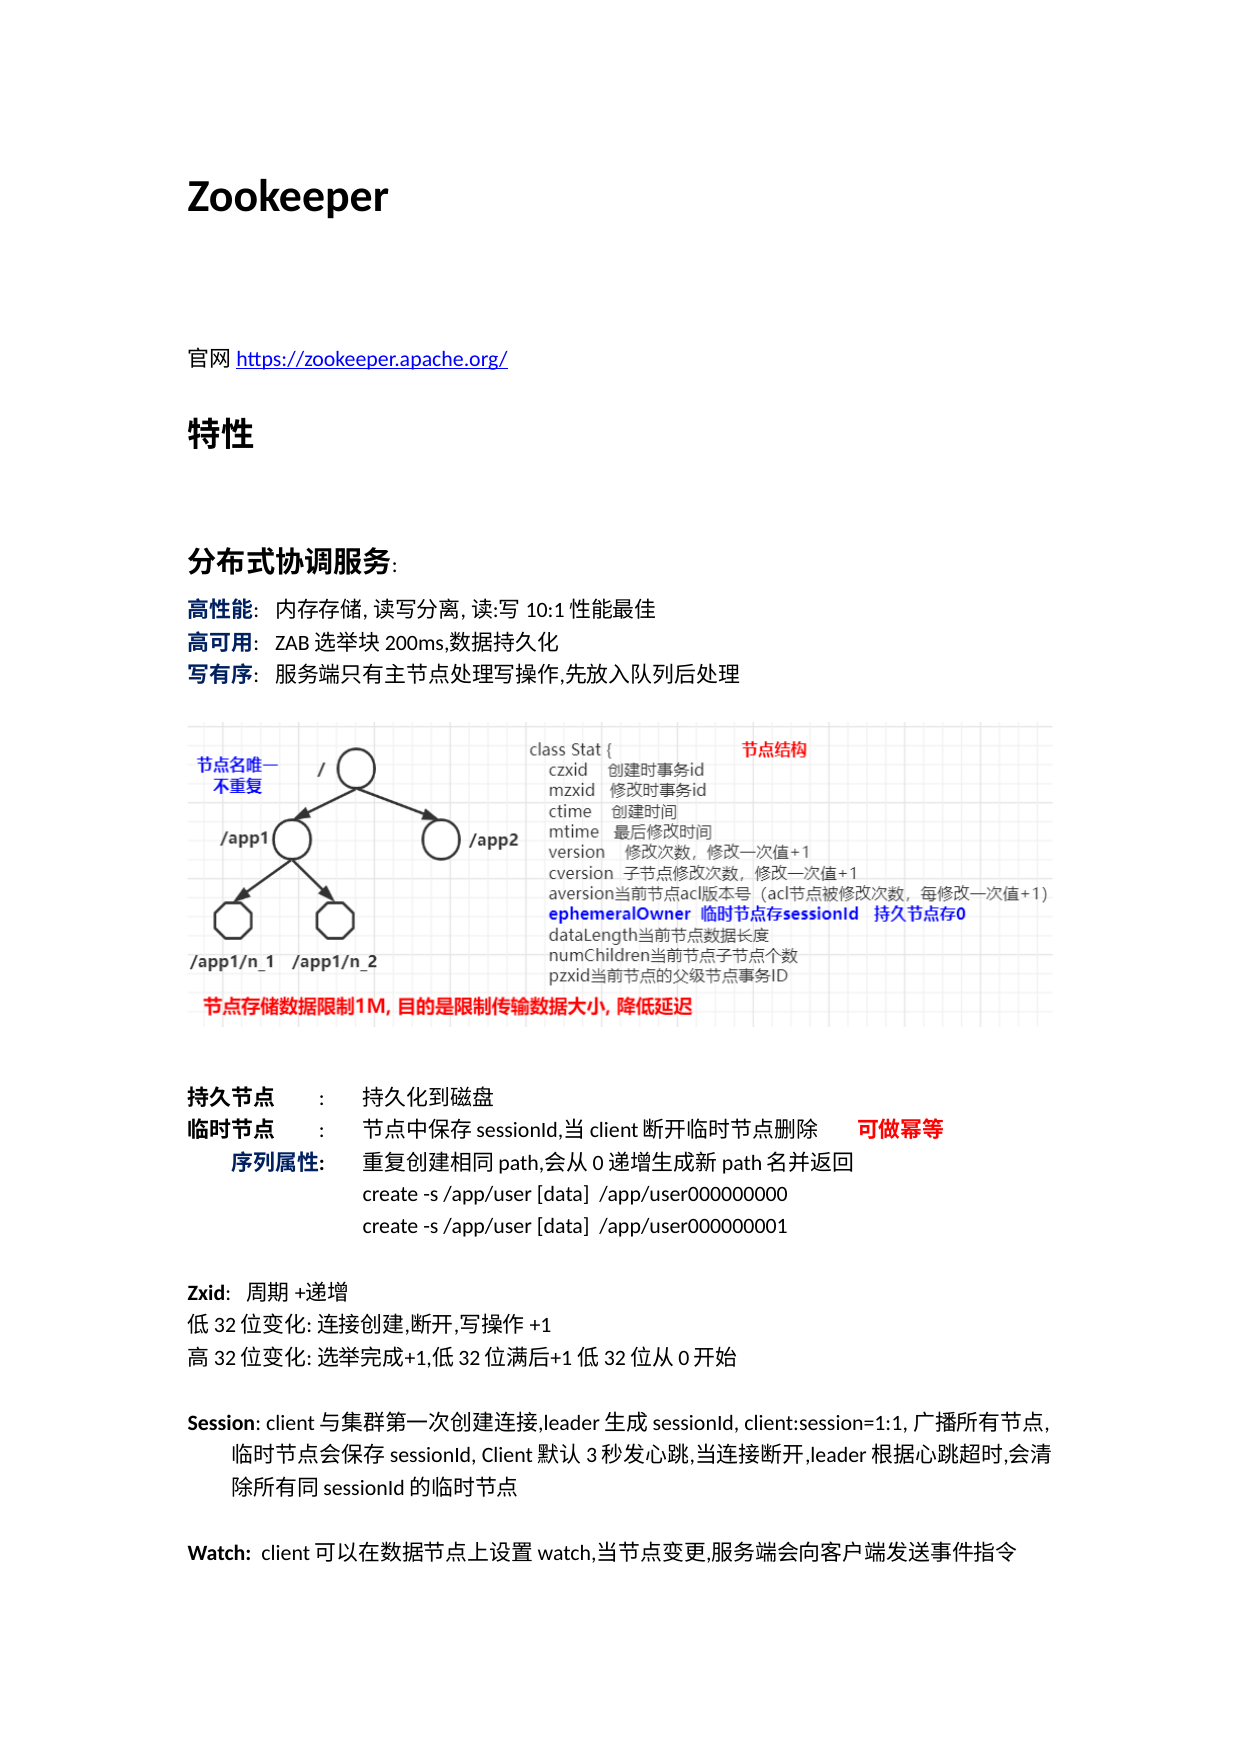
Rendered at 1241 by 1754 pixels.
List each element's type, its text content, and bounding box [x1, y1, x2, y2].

text 写有序: 服务端只有主节点处理写操作,先放入队列后处理 [187, 657, 1053, 689]
text Watch: client可以在数据节点上设置watch,当节点变更,服务端会向客户端发送事件指令 [187, 1534, 1053, 1567]
text 官网 https://zookeeper.apache.org/ [187, 340, 1053, 373]
text Session: client与集群第一次创建连接,leader生成sessionId, client:session=1:1, 广播所有节点, [187, 1404, 1053, 1437]
text 分布式协调服务: [187, 527, 1053, 592]
text 高可用: ZAB选举块 200ms,数据持久化 [187, 624, 1053, 657]
text create -s /app/user [data] /app/user000000000 [187, 1177, 1053, 1209]
text 高性能: 内存存储, 读写分离, 读:写 10:1性能最佳 [187, 592, 1053, 624]
text 序列属性: 重复创建相同path,会从0递增生成新path名并返回 [187, 1144, 1053, 1177]
text 持久节点 : 持久化到磁盘 [187, 1079, 1053, 1112]
text 临时节点 : 节点中保存sessionId,当client断开临时节点删除 可做幂等 [187, 1112, 1053, 1144]
text 高32位变化: 选举完成+1,低32位满后+1 低32位从0开始 [187, 1339, 1053, 1372]
picture [187, 722, 1053, 1027]
text 临时节点会保存sessionId, Client默认3秒发心跳,当连接断开,leader根据心跳超时,会清除所有同sessionId的临时节点 [231, 1437, 1053, 1502]
subtitle Zookeeper [187, 162, 1053, 227]
subtitle 特性 [187, 400, 1053, 465]
text 低32位变化: 连接创建,断开,写操作 +1 [187, 1307, 1053, 1339]
text Zxid: 周期 +递增 [187, 1274, 1053, 1307]
text create -s /app/user [data] /app/user000000001 [187, 1209, 1053, 1242]
